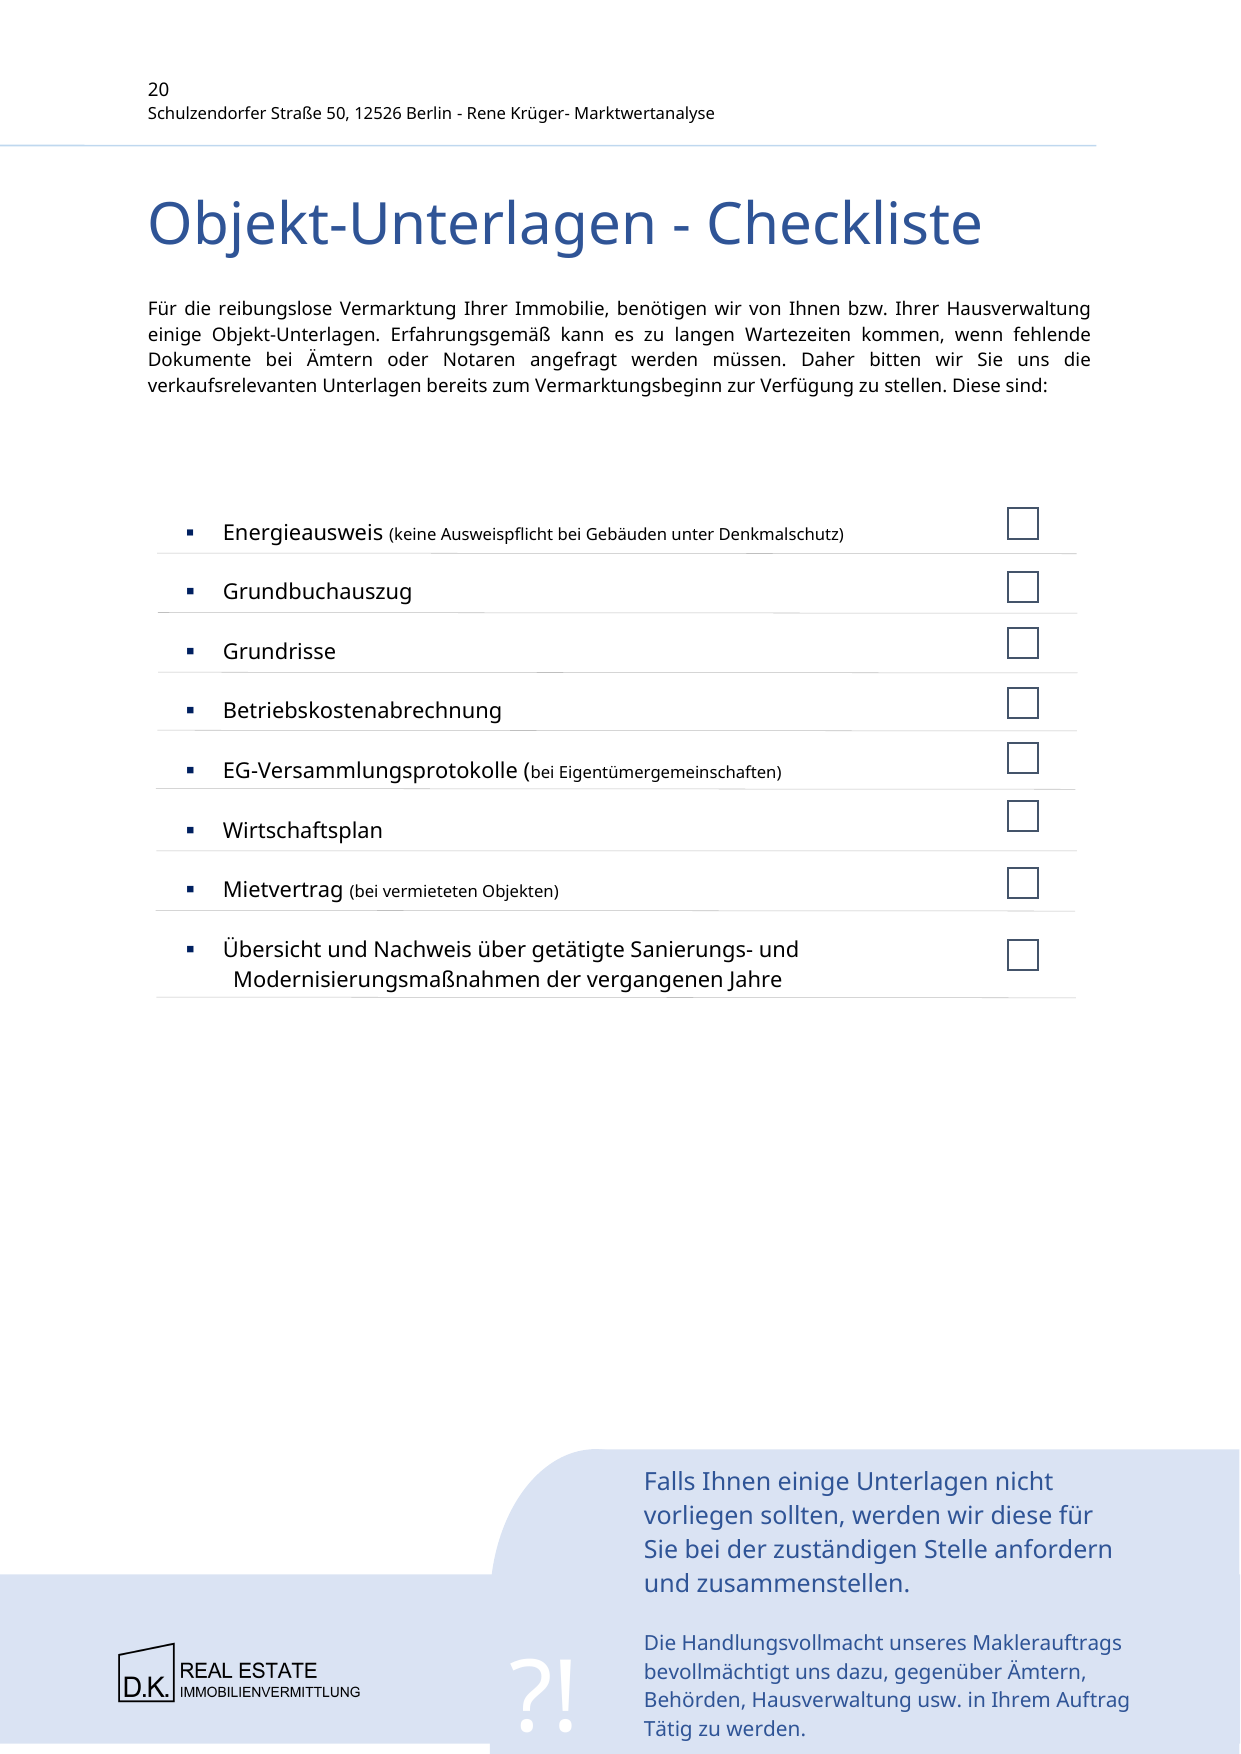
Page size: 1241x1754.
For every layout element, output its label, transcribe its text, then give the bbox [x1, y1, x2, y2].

list Betriebskostenabrechnung [185, 696, 1092, 725]
list Übersicht und Nachweis über getätigte Sanierungs- und [185, 934, 1092, 964]
list Grundrisse [185, 636, 1092, 666]
list Energieausweis (keine Ausweispflicht bei Gebäuden unter Denkmalschutz) [185, 517, 1092, 547]
picture [107, 1638, 400, 1709]
text Modernisierungsmaßnahmen der vergangenen Jahre [148, 964, 1092, 993]
list EG-Versammlungsprotokolle (bei Eigentümergemeinschaften) [185, 755, 1092, 785]
text Für die reibungslose Vermarktung Ihrer Immobilie, benötigen wir von Ihnen bzw. Ihrer Hausverwaltung einige Objekt-Unterlagen. Erfahrungsgemäß kann es zu langen Wartezeiten kommen, wenn fehlende Dokumente bei Ämtern oder Notaren angefragt werden müssen. Daher bitten wir Sie uns die verkaufsrelevanten Unterlagen bereits zum Vermarktungsbeginn zur Verfügung zu stellen. Diese sind: [148, 295, 1092, 397]
list Grundbuchauszug [185, 576, 1092, 606]
list Wirtschaftsplan [185, 815, 1092, 844]
list Mietvertrag (bei vermieteten Objekten) [185, 874, 1092, 904]
text Objekt-Unterlagen - Checkliste [148, 182, 1092, 261]
